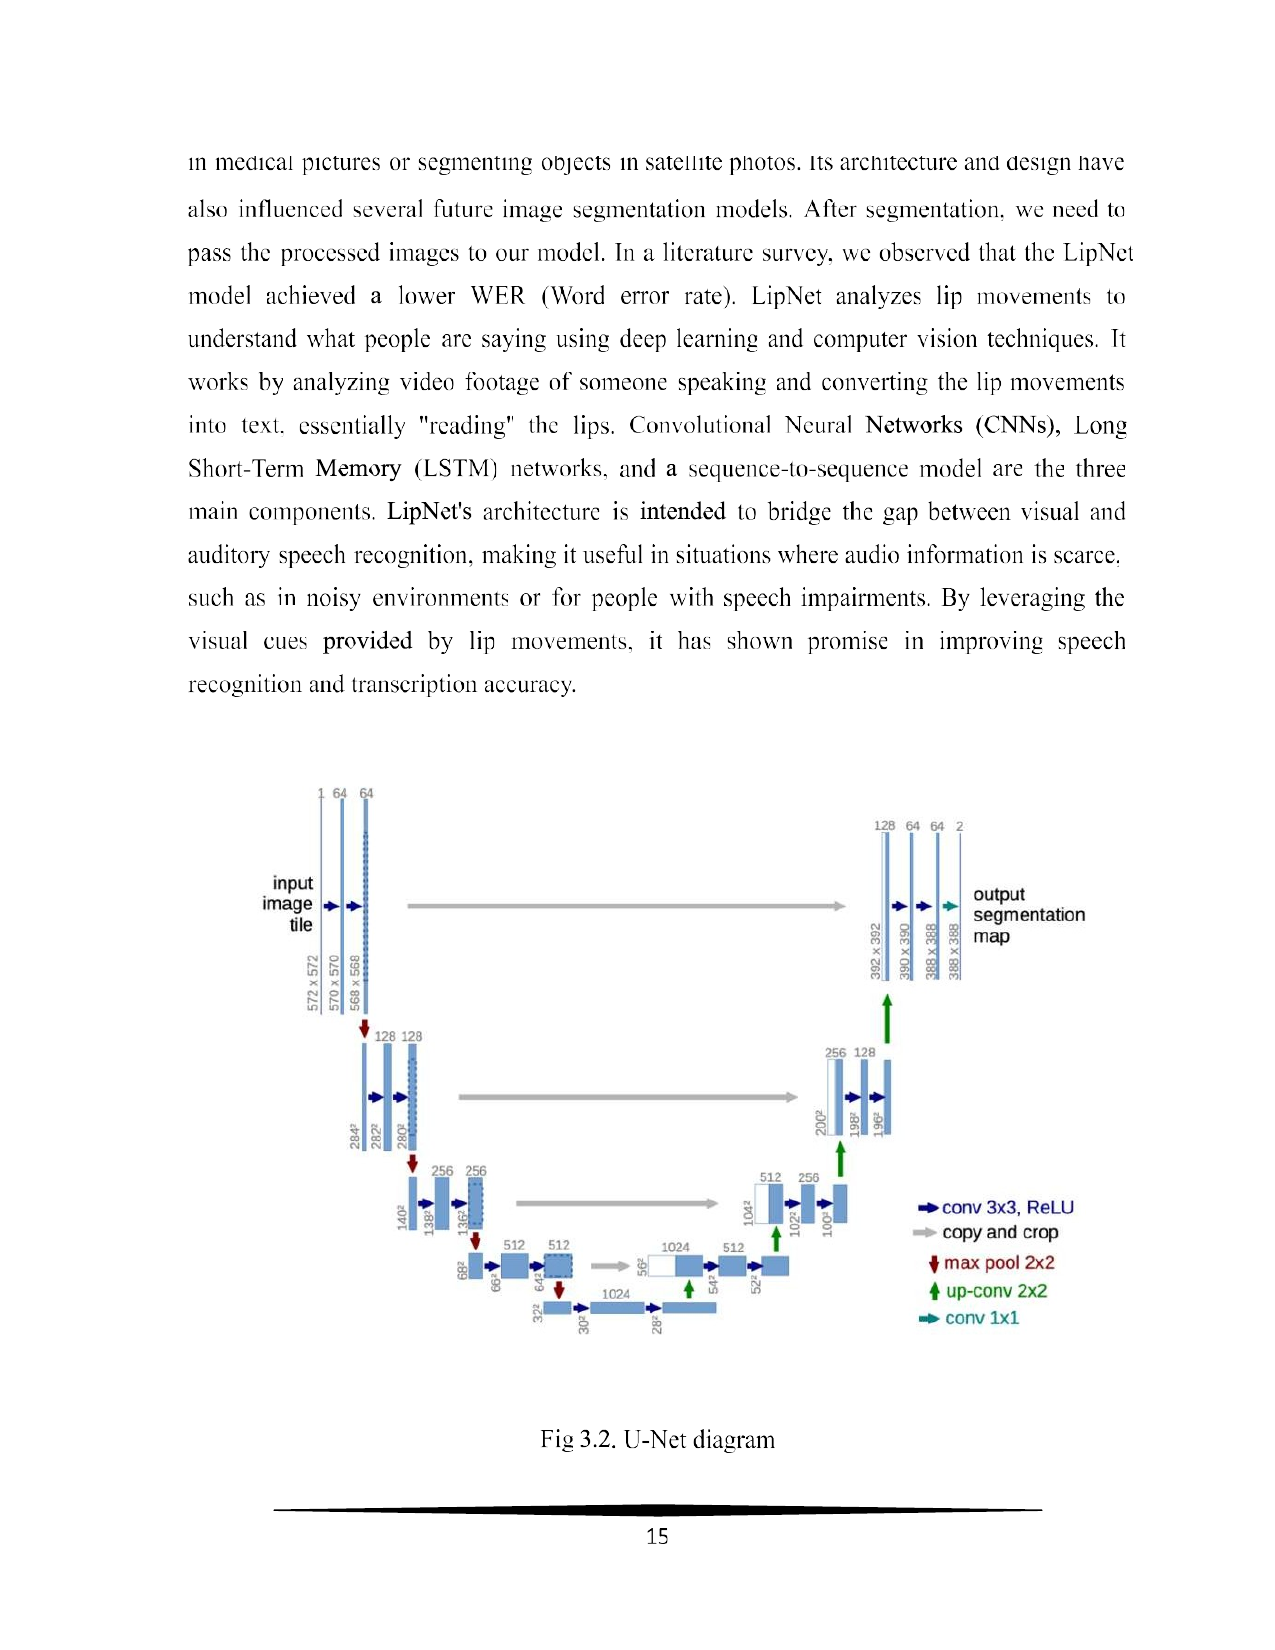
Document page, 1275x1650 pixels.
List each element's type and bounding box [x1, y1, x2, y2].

picture [240, 242, 1133, 266]
picture [767, 501, 831, 525]
picture [941, 587, 1124, 611]
picture [993, 464, 1023, 476]
picture [189, 587, 234, 606]
picture [249, 504, 375, 525]
picture [737, 504, 756, 520]
picture [188, 372, 248, 390]
picture [684, 285, 735, 309]
picture [264, 637, 307, 649]
picture [187, 248, 231, 266]
picture [612, 501, 628, 520]
picture [258, 372, 283, 395]
picture [573, 199, 792, 222]
picture [777, 372, 1124, 395]
picture [528, 415, 558, 433]
picture [801, 587, 930, 611]
picture [612, 1429, 775, 1453]
picture [188, 674, 572, 697]
picture [677, 631, 711, 649]
picture [768, 328, 1098, 352]
picture [803, 199, 857, 217]
picture [647, 1528, 668, 1544]
picture [188, 156, 1124, 175]
picture [1075, 458, 1125, 477]
picture [398, 285, 455, 304]
picture [621, 291, 669, 304]
picture [1015, 199, 1125, 217]
picture [936, 285, 962, 309]
picture [257, 786, 1086, 1335]
picture [751, 285, 822, 309]
picture [353, 199, 423, 217]
picture [482, 328, 609, 352]
picture [620, 458, 656, 477]
picture [591, 587, 657, 611]
picture [1074, 416, 1127, 439]
picture [1111, 329, 1126, 347]
picture [307, 587, 361, 611]
picture [620, 328, 666, 352]
picture [976, 288, 1091, 304]
picture [520, 593, 541, 606]
picture [189, 458, 304, 477]
picture [470, 286, 526, 304]
picture [677, 328, 758, 352]
picture [904, 631, 924, 649]
picture [1091, 501, 1126, 520]
picture [469, 631, 495, 654]
picture [678, 372, 766, 395]
picture [552, 587, 581, 606]
picture [919, 458, 982, 477]
picture [427, 631, 453, 654]
picture [511, 633, 632, 653]
picture [187, 328, 430, 352]
picture [727, 631, 793, 649]
picture [939, 631, 1043, 654]
picture [188, 544, 1119, 568]
picture [669, 587, 714, 606]
picture [630, 415, 771, 433]
picture [483, 501, 600, 520]
picture [245, 593, 265, 606]
picture [299, 415, 406, 439]
picture [267, 285, 356, 304]
picture [836, 285, 921, 309]
picture [238, 199, 343, 217]
picture [188, 415, 226, 433]
picture [883, 501, 1079, 525]
picture [188, 501, 238, 519]
picture [277, 587, 296, 605]
picture [842, 501, 873, 520]
picture [866, 199, 1004, 222]
picture [1058, 631, 1125, 654]
picture [542, 285, 605, 309]
picture [1034, 458, 1064, 477]
picture [188, 631, 248, 649]
picture [502, 199, 562, 222]
picture [373, 587, 508, 606]
picture [549, 372, 667, 390]
picture [433, 199, 493, 217]
picture [510, 458, 607, 480]
picture [442, 334, 471, 347]
picture [784, 415, 852, 433]
picture [415, 458, 497, 481]
picture [689, 460, 908, 482]
picture [649, 631, 663, 649]
picture [420, 415, 513, 439]
picture [188, 285, 251, 304]
picture [465, 372, 539, 395]
picture [724, 587, 791, 611]
picture [1106, 288, 1125, 304]
picture [807, 631, 888, 654]
picture [293, 372, 454, 395]
picture [573, 415, 614, 439]
picture [540, 1429, 573, 1452]
picture [188, 199, 227, 217]
picture [241, 417, 284, 437]
